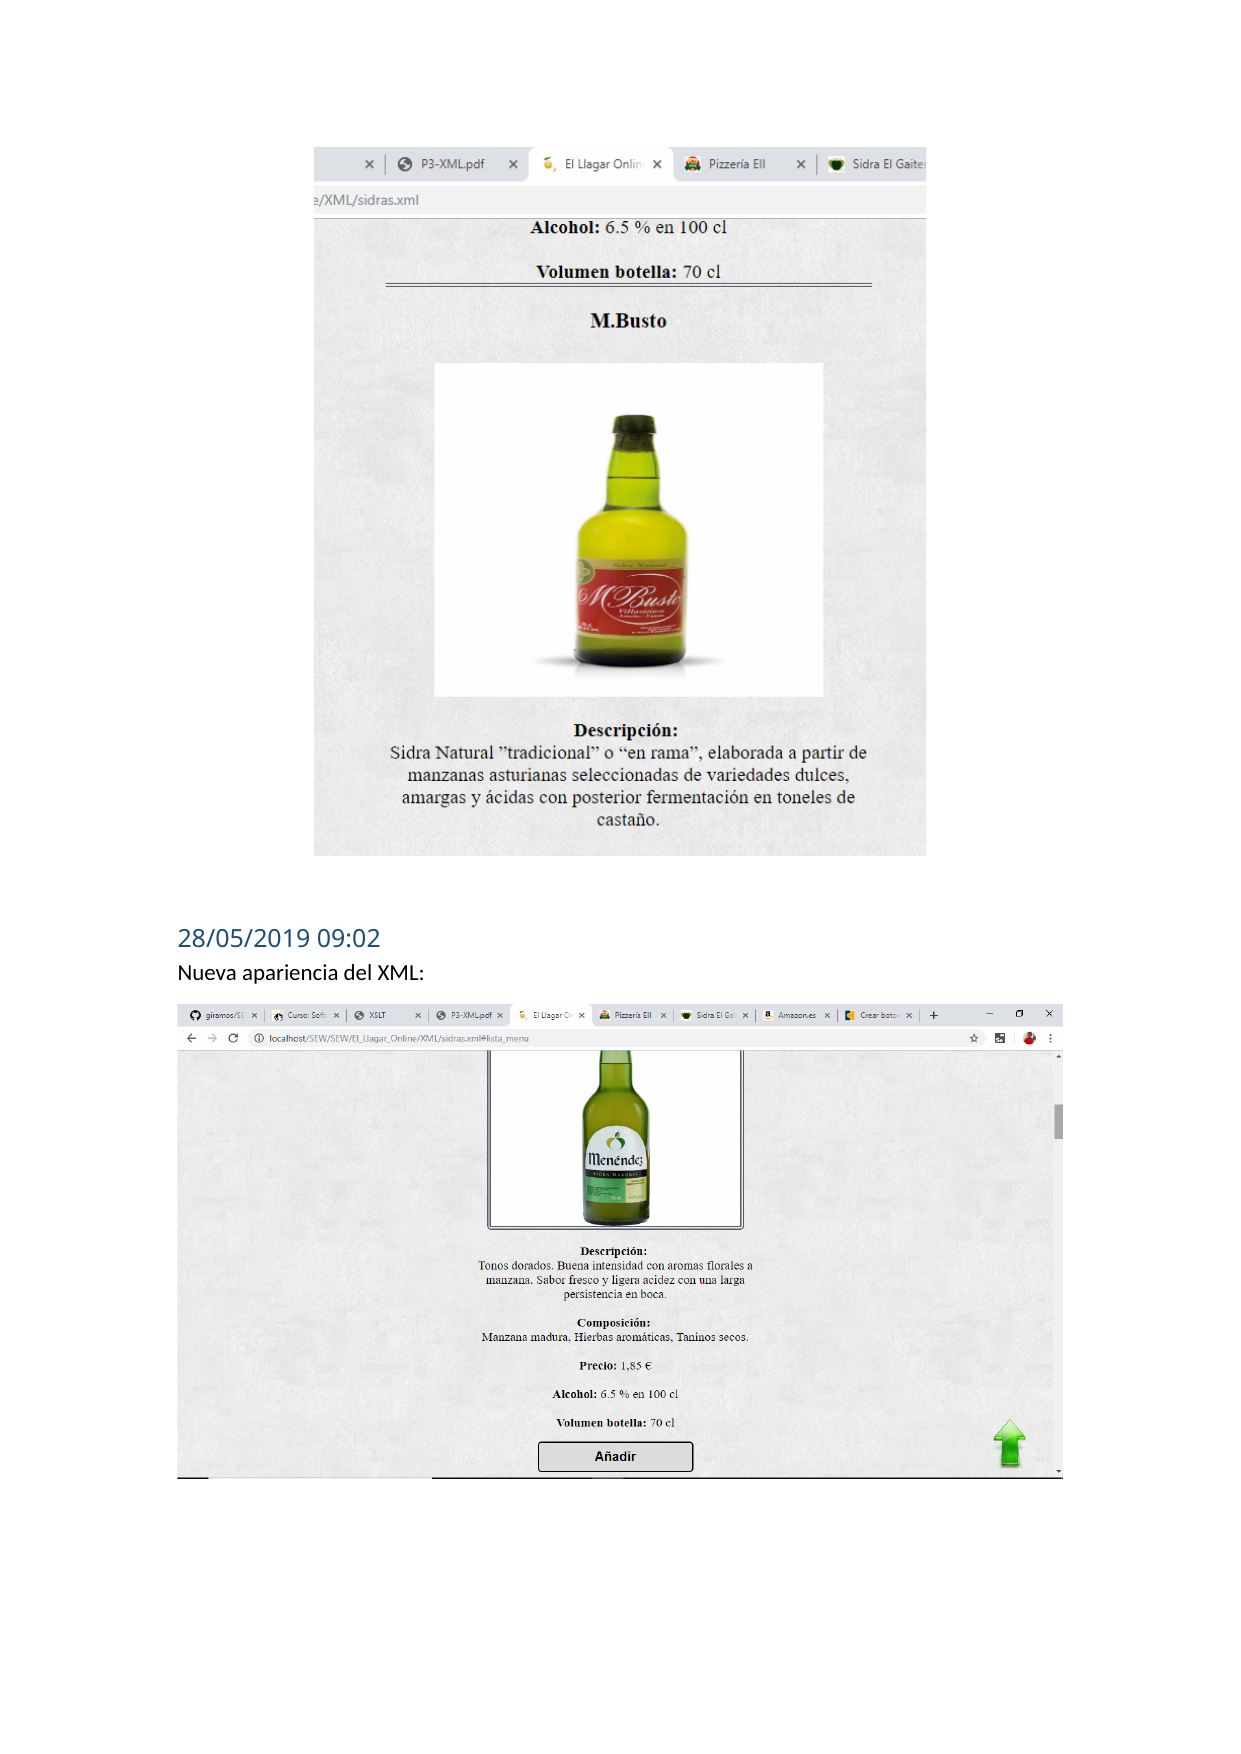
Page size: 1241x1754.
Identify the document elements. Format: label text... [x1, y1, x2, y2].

subtitle 28/05/2019 09:02 [177, 921, 1063, 955]
picture [177, 1004, 1063, 1479]
picture [313, 147, 927, 856]
text Nueva apariencia del XML: [177, 958, 1063, 986]
